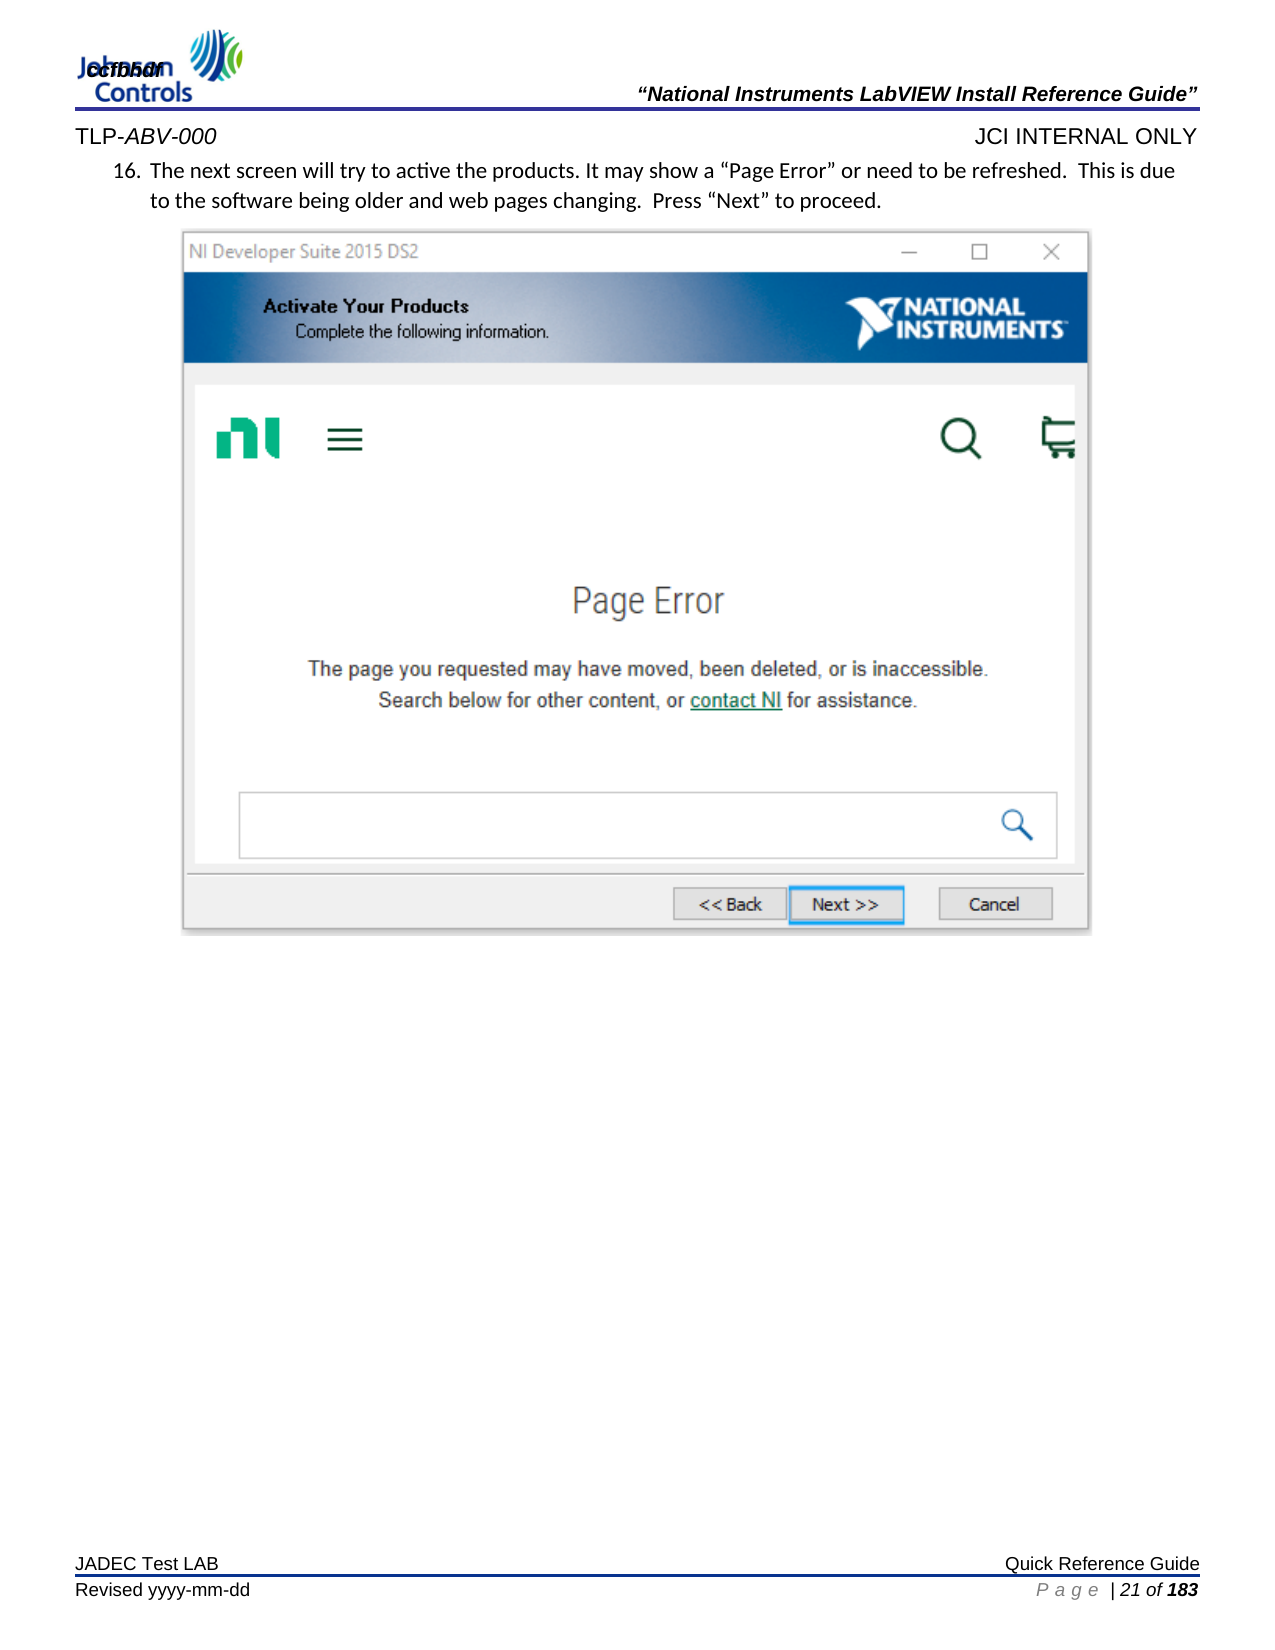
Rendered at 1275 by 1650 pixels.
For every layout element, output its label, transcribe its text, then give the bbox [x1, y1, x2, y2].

list The next screen will try to active the products. It may show a “Page Error” or need to be refreshed. This is due to the software being older and web pages changing. Press “Next” to proceed. [112, 156, 1200, 214]
picture [76, 26, 246, 105]
picture [178, 227, 1097, 936]
